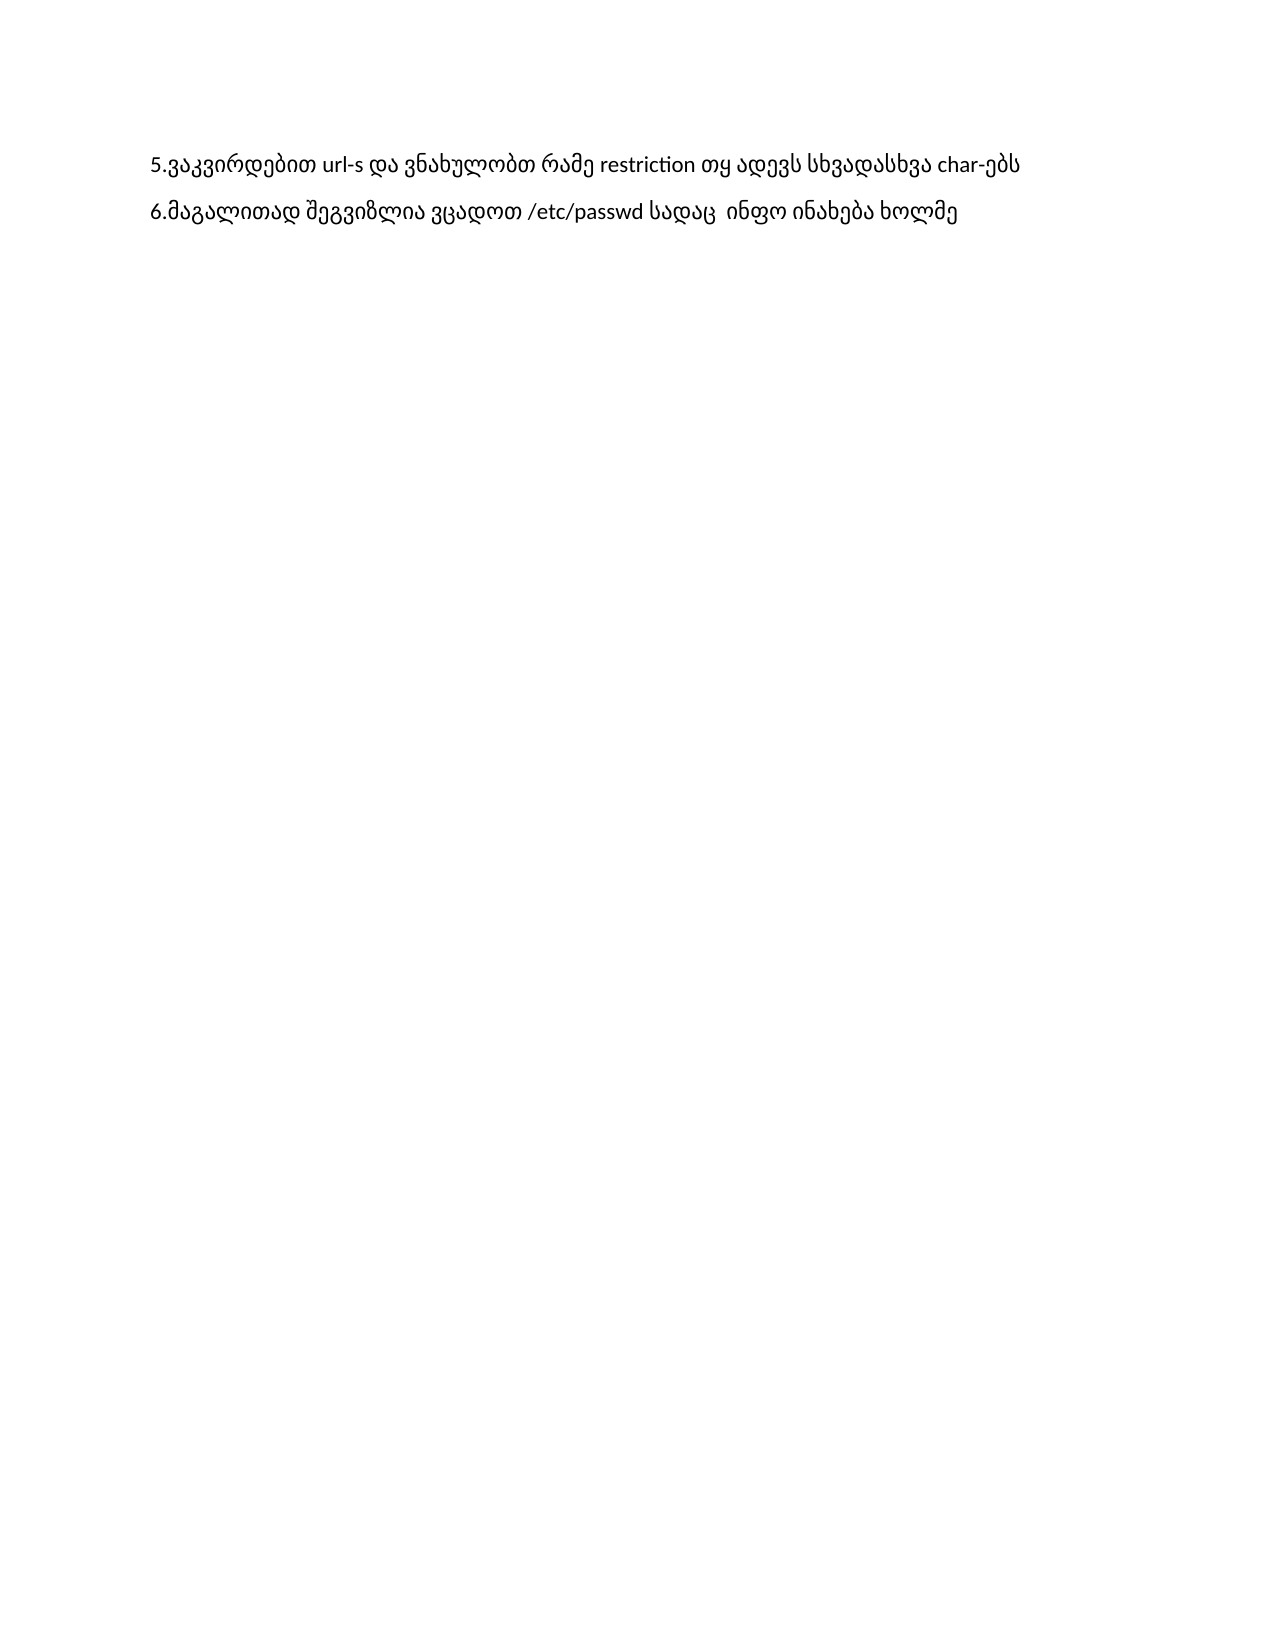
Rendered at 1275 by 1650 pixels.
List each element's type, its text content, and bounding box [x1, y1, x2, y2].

text 5.ვაკვირდებით url-s და ვნახულობთ რამე restriction თყ ადევს სხვადასხვა char-ებს [150, 150, 1125, 178]
text 6.მაგალითად შეგვიზლია ვცადოთ /etc/passwd სადაც ინფო ინახება ხოლმე [150, 197, 1125, 225]
